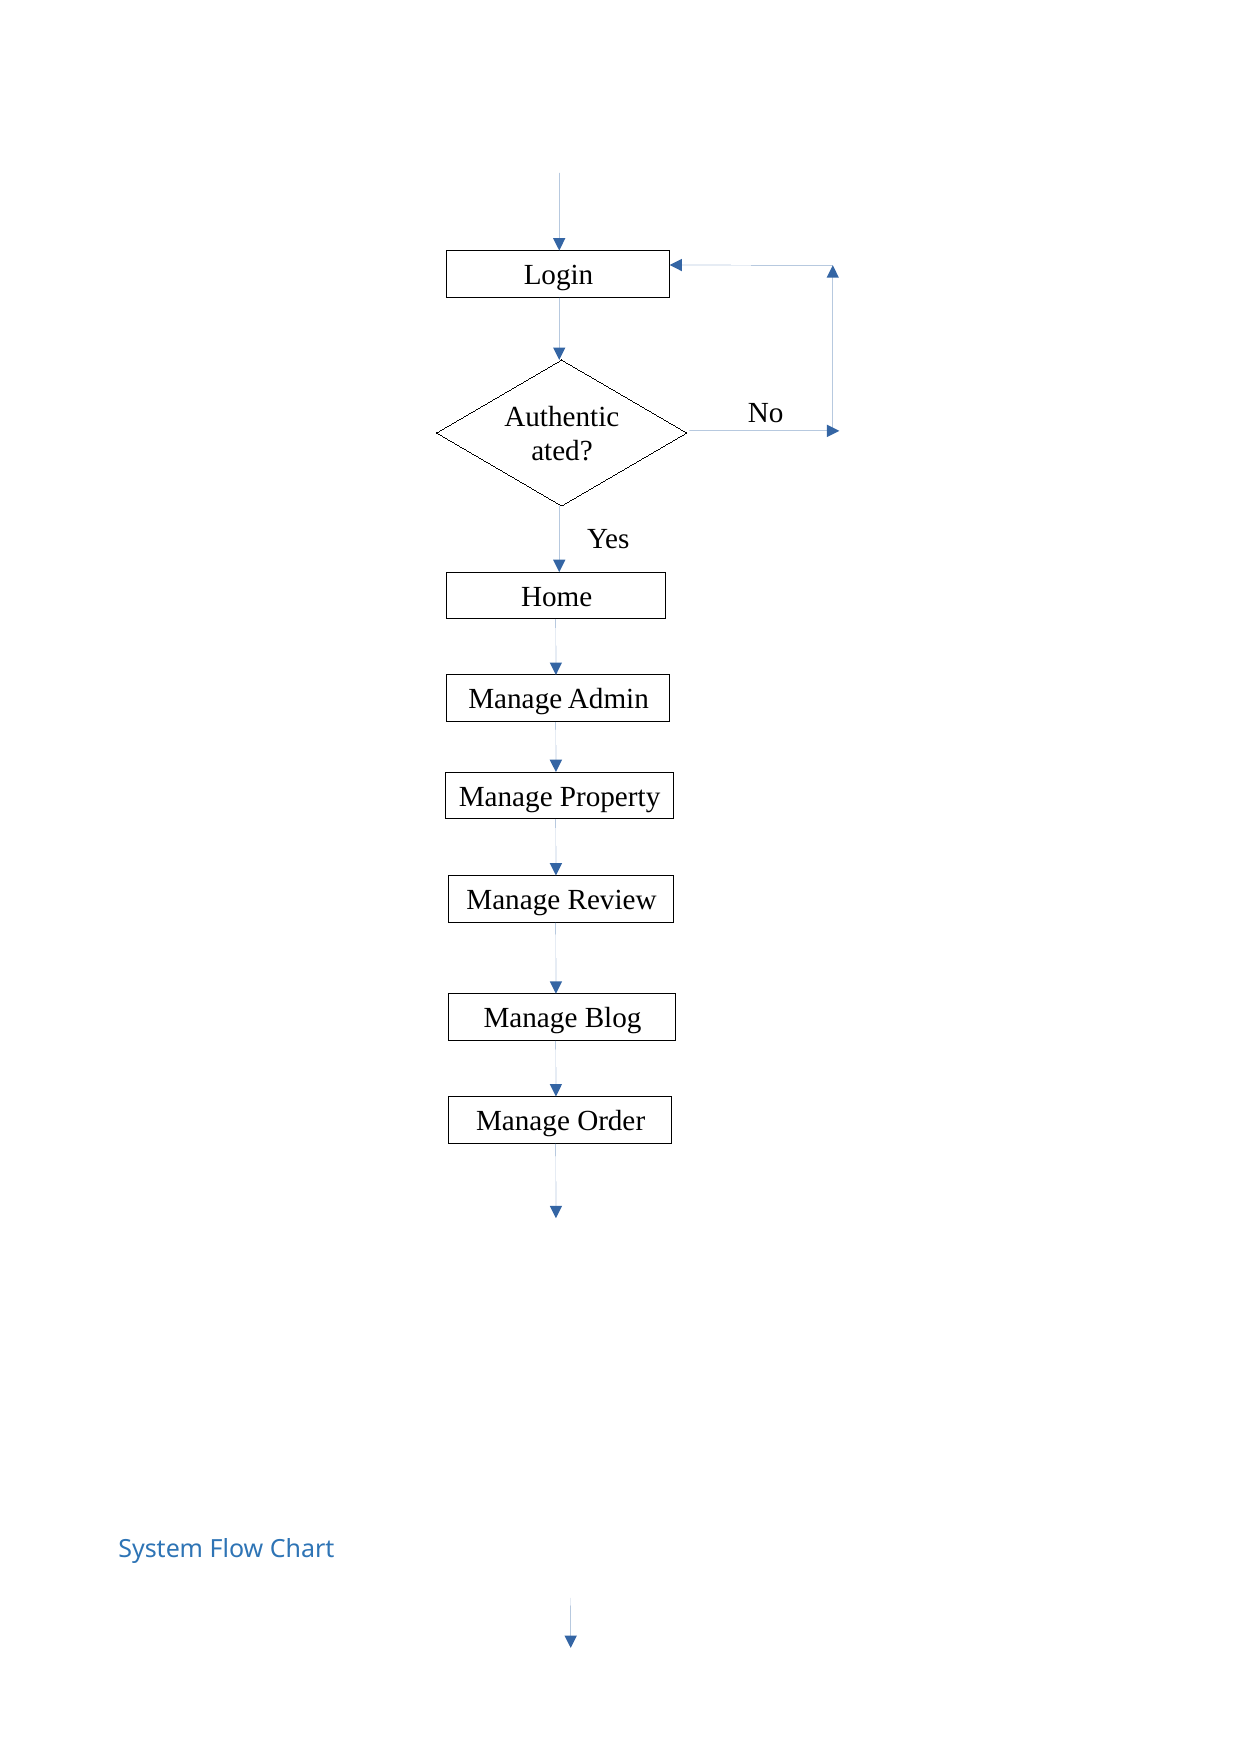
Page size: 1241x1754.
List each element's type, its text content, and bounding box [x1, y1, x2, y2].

subtitle System Flow Chart [118, 1531, 1122, 1565]
